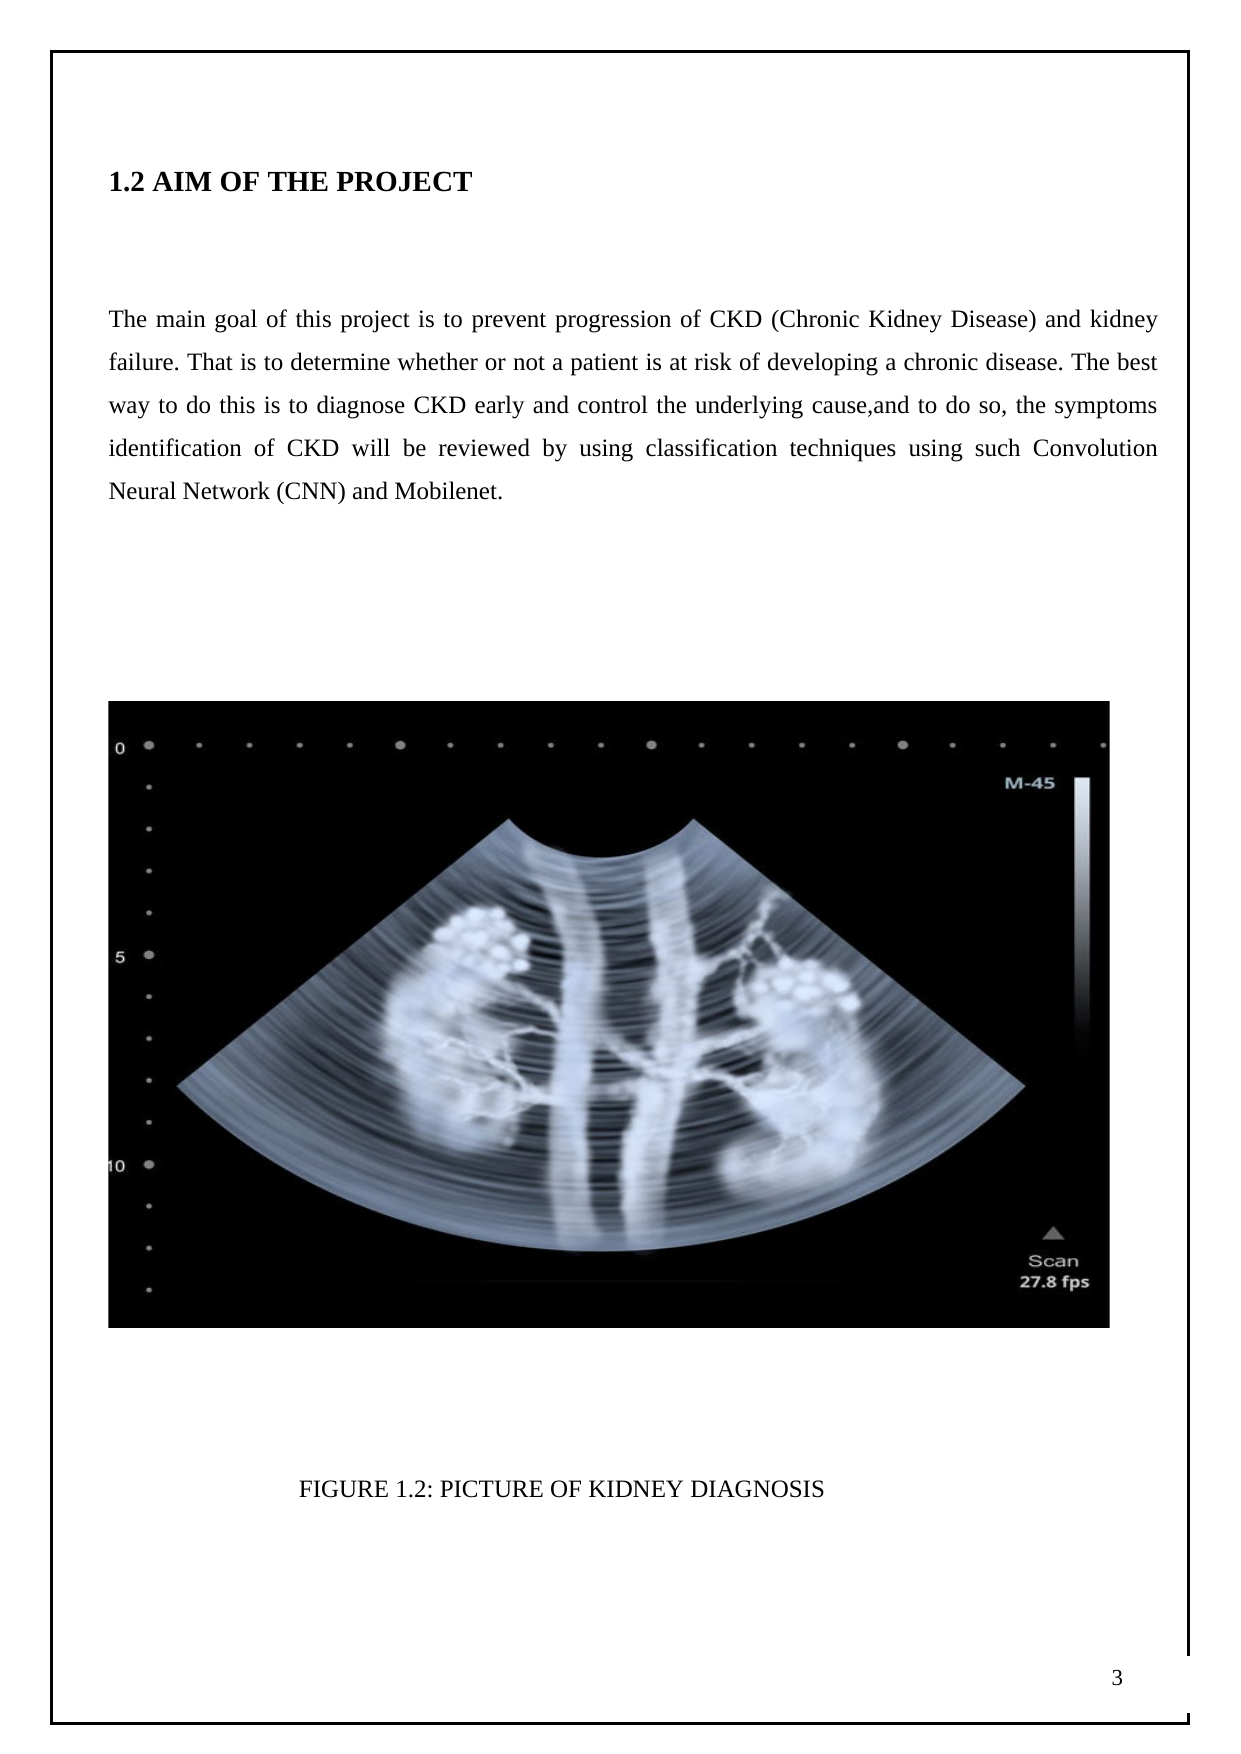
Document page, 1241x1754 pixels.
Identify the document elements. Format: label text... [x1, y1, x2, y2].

picture [108, 701, 1110, 1328]
text 1.2 AIM OF THE PROJECT [108, 164, 1159, 198]
text The main goal of this project is to prevent progression of CKD (Chronic Kidney Disease) and kidney failure. That is to determine whether or not a patient is at risk of developing a chronic disease. The best way to do this is to diagnose CKD early and control the underlying cause,and to do so, the symptoms identification of CKD will be reviewed by using classification techniques using such Convolution Neural Network (CNN) and Mobilenet. [108, 304, 1159, 505]
